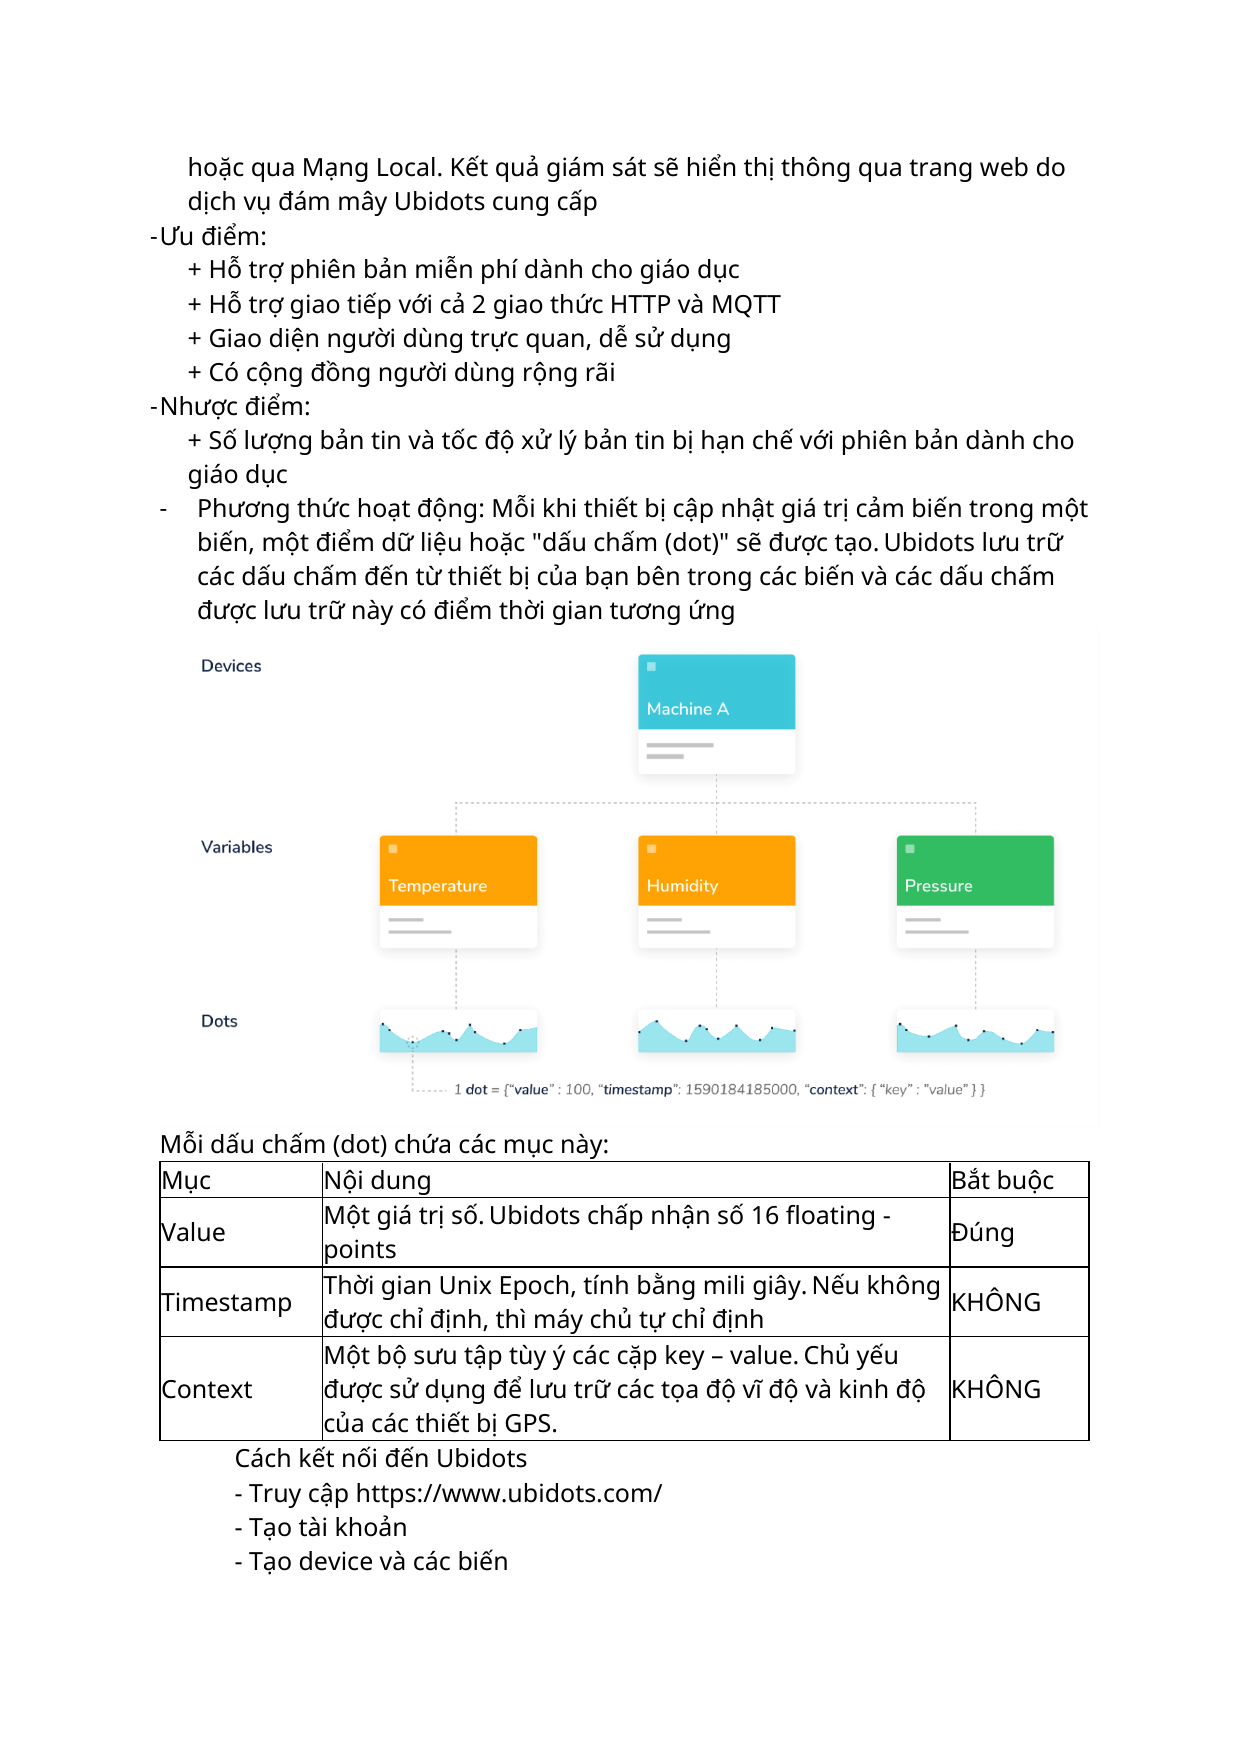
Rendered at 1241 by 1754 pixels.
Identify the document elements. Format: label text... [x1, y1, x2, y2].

list - Tạo tài khoản [234, 1509, 1090, 1543]
table_cell Context [161, 1337, 322, 1439]
list - Truy cập https://www.ubidots.com/ [234, 1475, 1090, 1509]
table_cell Thời gian Unix Epoch, tính bằng mili giây. Nếu không được chỉ định, thì máy chủ tự chỉ định [323, 1268, 949, 1336]
picture [159, 626, 1099, 1127]
list + Số lượng bản tin và tốc độ xử lý bản tin bị hạn chế với phiên bản dành cho giáo dục [187, 422, 1090, 491]
table_cell Value [161, 1198, 322, 1266]
list Phương thức hoạt động: Mỗi khi thiết bị cập nhật giá trị cảm biến trong một biến, một điểm dữ liệu hoặc "dấu chấm (dot)" sẽ được tạo. Ubidots lưu trữ các dấu chấm đến từ thiết bị của bạn bên trong các biến và các dấu chấm được lưu trữ này có điểm thời gian tương ứng [159, 491, 1090, 626]
list + Giao diện người dùng trực quan, dễ sử dụng [187, 320, 1090, 354]
table_cell Đúng [951, 1198, 1088, 1266]
list + Hỗ trợ giao tiếp với cả 2 giao thức HTTP và MQTT [187, 286, 1090, 320]
table_header Mục [161, 1162, 322, 1196]
table_header Bắt buộc [951, 1162, 1088, 1196]
list Nhược điểm: [150, 388, 1090, 422]
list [150, 150, 1090, 218]
table_header Nội dung [323, 1162, 950, 1196]
text Mỗi dấu chấm (dot) chứa các mục này: [159, 1127, 1090, 1161]
table_cell KHÔNG [951, 1268, 1088, 1336]
list Ưu điểm: + Hỗ trợ phiên bản miễn phí dành cho giáo dục [150, 218, 1090, 286]
table_cell Một giá trị số. Ubidots chấp nhận số 16 floating - points [323, 1198, 949, 1266]
list + Có cộng đồng người dùng rộng rãi [187, 354, 1090, 388]
table_cell Một bộ sưu tập tùy ý các cặp key – value. Chủ yếu được sử dụng để lưu trữ các tọa độ vĩ độ và kinh độ của các thiết bị GPS. [323, 1337, 949, 1439]
list Cách kết nối đến Ubidots [234, 1441, 1090, 1475]
list - Tạo device và các biến [234, 1543, 1090, 1577]
table_cell Timestamp [161, 1268, 322, 1336]
table_cell KHÔNG [951, 1337, 1088, 1439]
